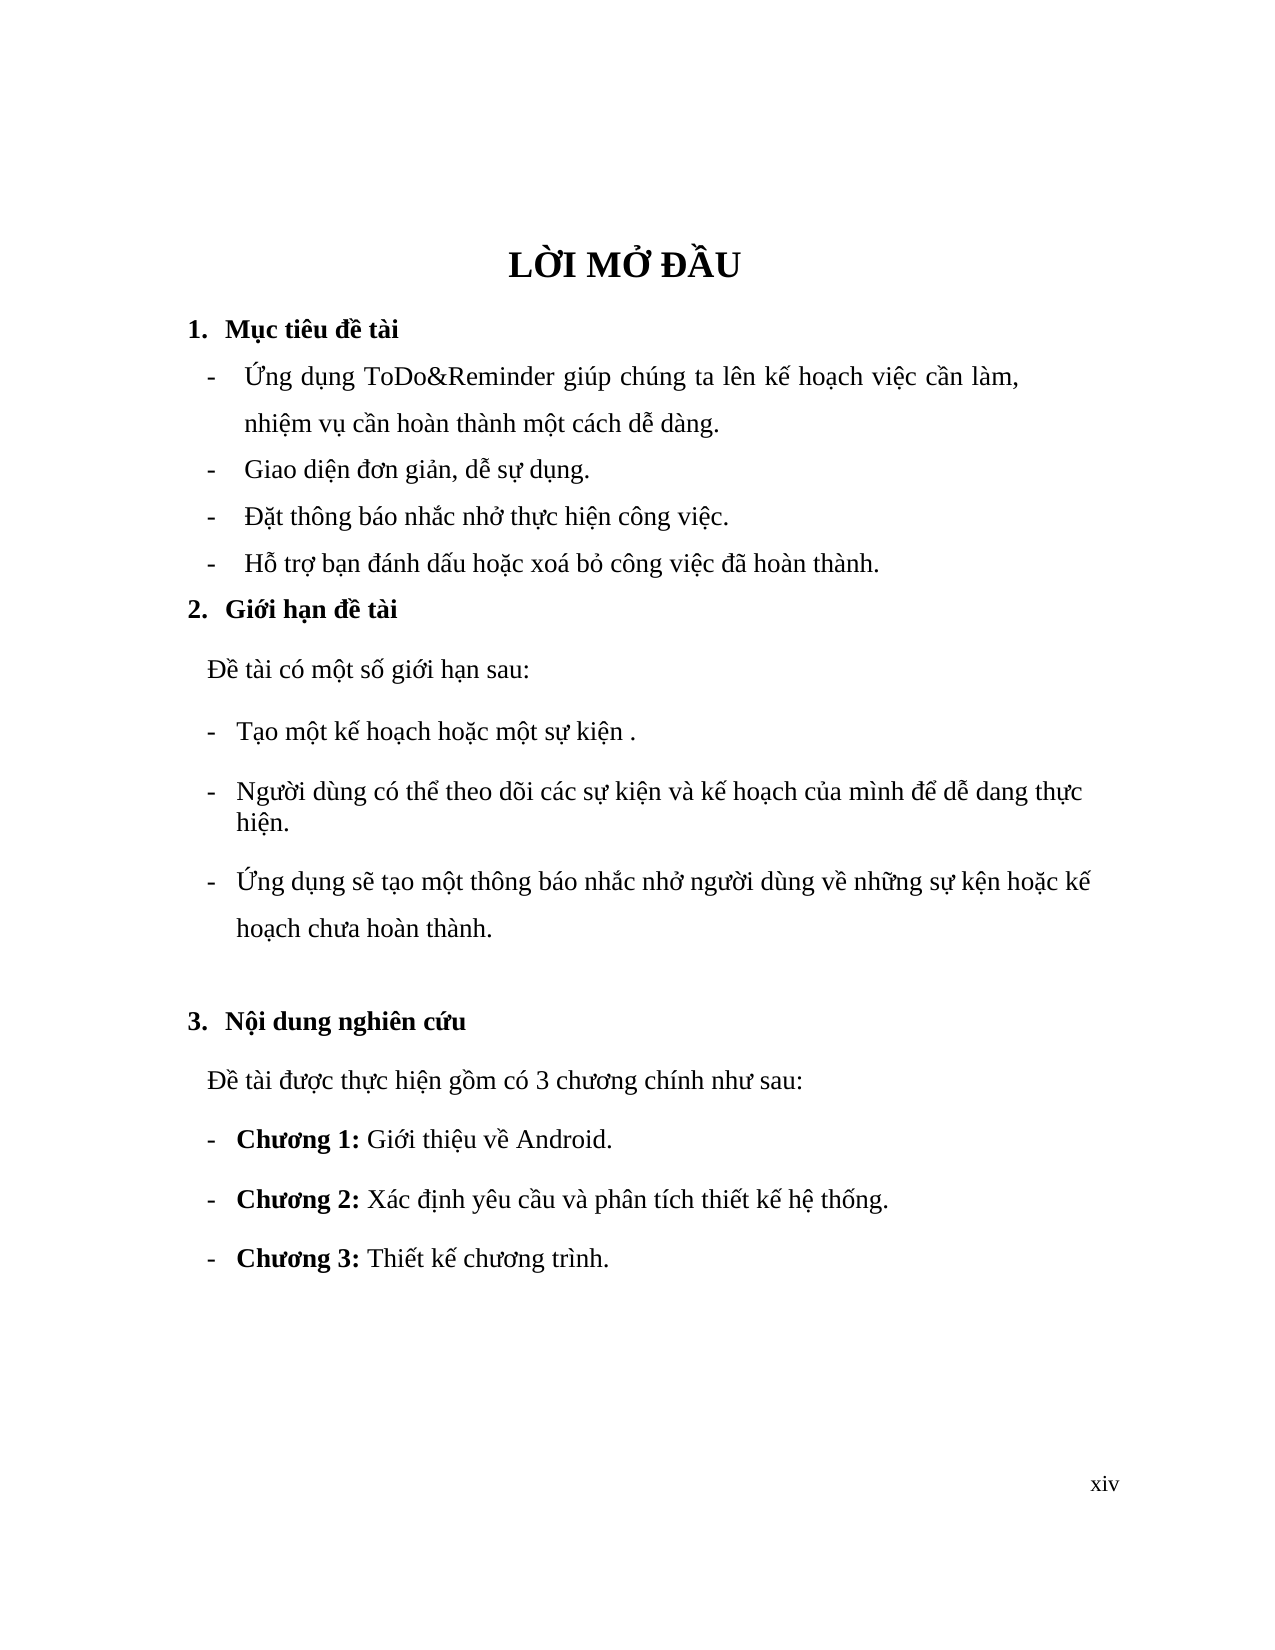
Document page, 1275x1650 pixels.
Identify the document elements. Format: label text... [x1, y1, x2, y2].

list Giới hạn đề tài [187, 594, 1125, 625]
list Chương 3: Thiết kế chương trình. [207, 1242, 1020, 1273]
list Giao diện đơn giản, dễ sự dụng. [207, 454, 1020, 485]
list Người dùng có thể theo dõi các sự kiện và kế hoạch của mình để dễ dang thực hiện. [207, 775, 1125, 837]
list Đặt thông báo nhắc nhở thực hiện công việc. [207, 500, 1020, 531]
list Nội dung nghiên cứu [187, 1005, 1125, 1036]
text Đề tài được thực hiện gồm có 3 chương chính như sau: [207, 1064, 1125, 1095]
subtitle LỜI MỞ ĐẦU [508, 242, 1076, 285]
text Đề tài có một số giới hạn sau: [207, 653, 1125, 684]
list Chương 2: Xác định yêu cầu và phân tích thiết kế hệ thống. [207, 1183, 1125, 1214]
list Hỗ trợ bạn đánh dấu hoặc xoá bỏ công việc đã hoàn thành. [207, 547, 1020, 578]
list Tạo một kế hoạch hoặc một sự kiện . [207, 715, 1019, 747]
list Chương 1: Giới thiệu về Android. [207, 1123, 1125, 1154]
list Ứng dụng ToDo&Reminder giúp chúng ta lên kế hoạch việc cần làm, nhiệm vụ cần hoàn thành một cách dễ dàng. [207, 360, 1020, 438]
list Mục tiêu đề tài [187, 314, 1020, 345]
list Ứng dụng sẽ tạo một thông báo nhắc nhở người dùng về những sự kện hoặc kế hoạch chưa hoàn thành. [207, 865, 1125, 943]
